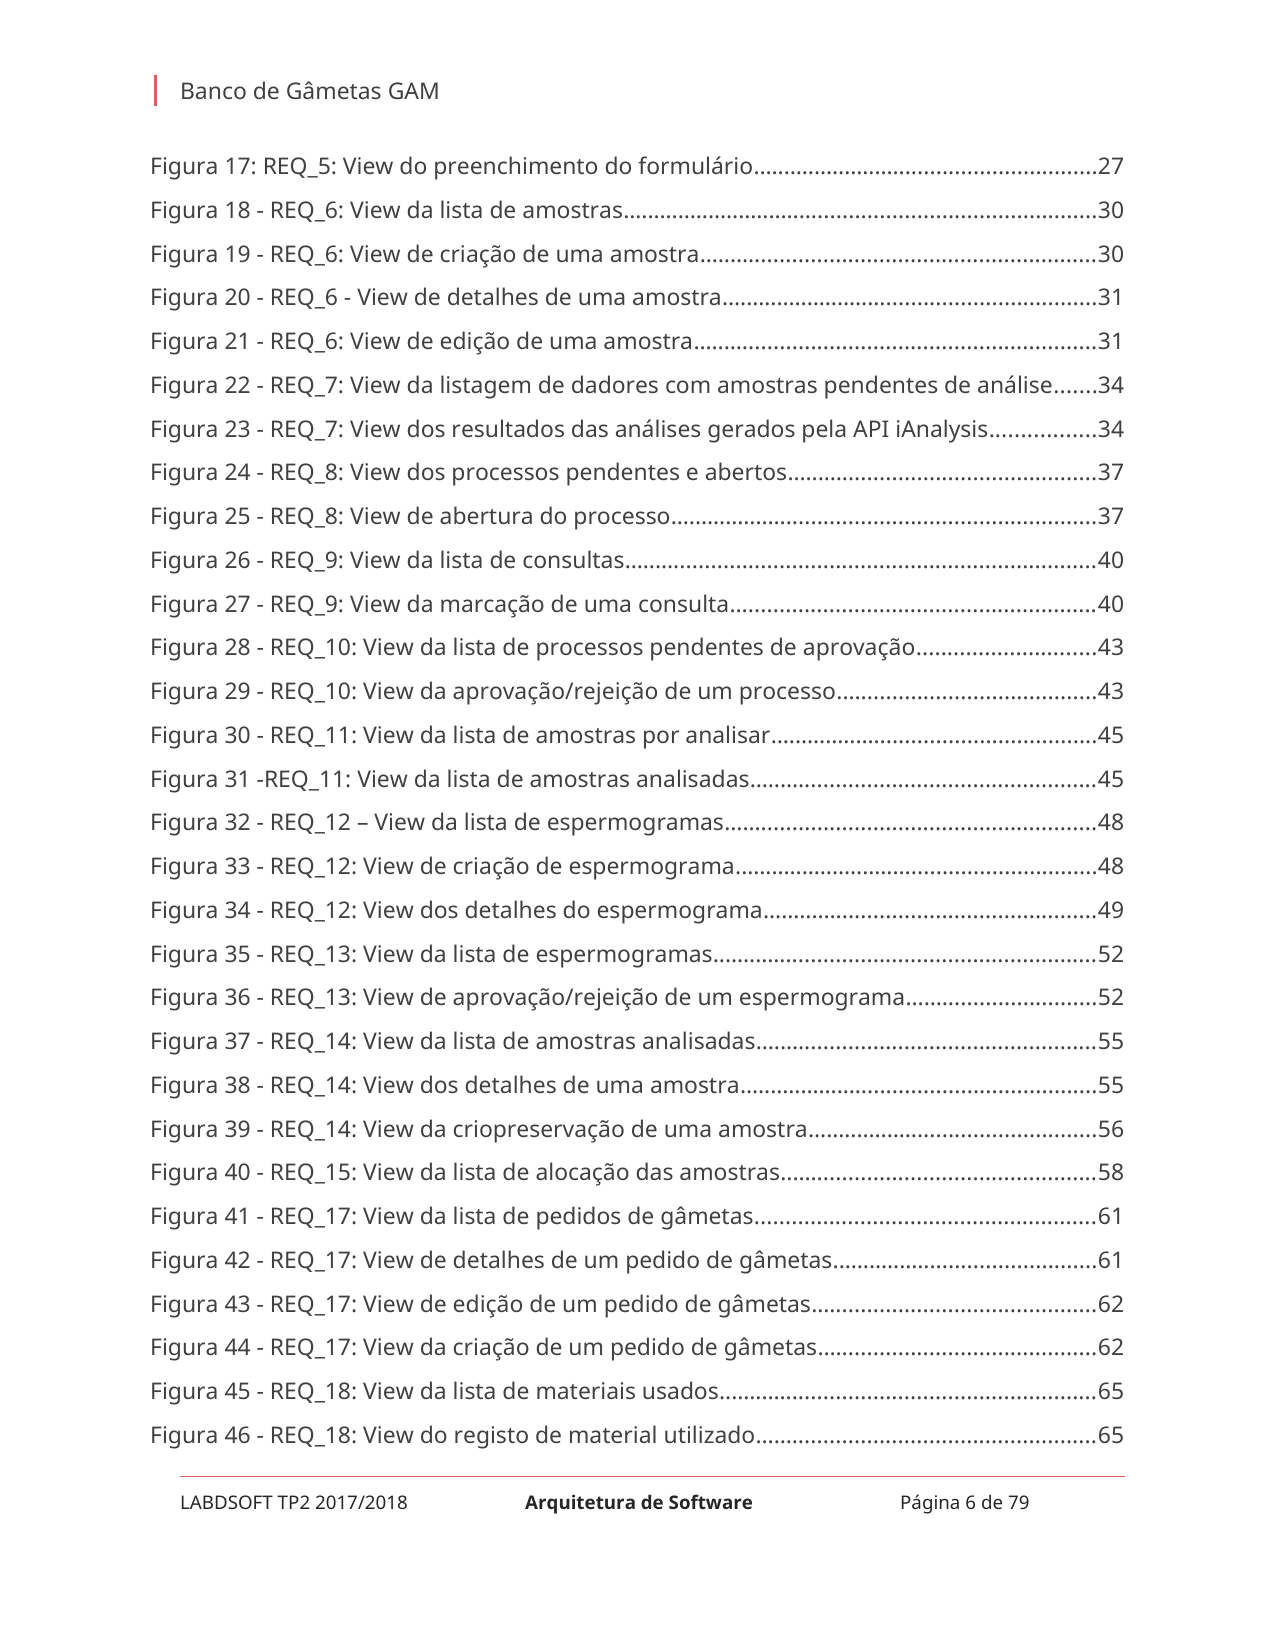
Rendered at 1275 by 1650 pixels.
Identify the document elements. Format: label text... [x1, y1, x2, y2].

text Figura 22 - REQ_7: View da listagem de dadores com amostras pendentes de análise 34 [150, 369, 1125, 400]
text Figura 37 - REQ_14: View da lista de amostras analisadas 55 [150, 1025, 1125, 1056]
text Figura 41 - REQ_17: View da lista de pedidos de gâmetas 61 [150, 1200, 1125, 1231]
text Figura 26 - REQ_9: View da lista de consultas 40 [150, 544, 1125, 575]
text Figura 29 - REQ_10: View da aprovação/rejeição de um processo 43 [150, 675, 1125, 706]
text Figura 36 - REQ_13: View de aprovação/rejeição de um espermograma 52 [150, 981, 1125, 1012]
text Figura 27 - REQ_9: View da marcação de uma consulta 40 [150, 587, 1125, 619]
text Figura 43 - REQ_17: View de edição de um pedido de gâmetas 62 [150, 1287, 1125, 1319]
text Figura 32 - REQ_12 – View da lista de espermogramas 48 [150, 806, 1125, 837]
text Figura 30 - REQ_11: View da lista de amostras por analisar 45 [150, 719, 1125, 750]
text Figura 38 - REQ_14: View dos detalhes de uma amostra 55 [150, 1069, 1125, 1100]
text Figura 33 - REQ_12: View de criação de espermograma 48 [150, 850, 1125, 881]
text Figura 28 - REQ_10: View da lista de processos pendentes de aprovação 43 [150, 631, 1125, 662]
text Figura 25 - REQ_8: View de abertura do processo 37 [150, 500, 1125, 531]
text Figura 39 - REQ_14: View da criopreservação de uma amostra 56 [150, 1112, 1125, 1144]
text Figura 44 - REQ_17: View da criação de um pedido de gâmetas 62 [150, 1331, 1125, 1362]
text Figura 19 - REQ_6: View de criação de uma amostra 30 [150, 237, 1125, 269]
text Figura 46 - REQ_18: View do registo de material utilizado 65 [150, 1419, 1125, 1450]
text Figura 17: REQ_5: View do preenchimento do formulário 27 [150, 150, 1125, 181]
text Figura 40 - REQ_15: View da lista de alocação das amostras 58 [150, 1156, 1125, 1187]
text Figura 34 - REQ_12: View dos detalhes do espermograma 49 [150, 894, 1125, 925]
text Figura 21 - REQ_6: View de edição de uma amostra 31 [150, 325, 1125, 356]
text Figura 24 - REQ_8: View dos processos pendentes e abertos 37 [150, 456, 1125, 487]
text Figura 45 - REQ_18: View da lista de materiais usados 65 [150, 1375, 1125, 1406]
text Figura 23 - REQ_7: View dos resultados das análises gerados pela API iAnalysis 34 [150, 412, 1125, 444]
text Figura 18 - REQ_6: View da lista de amostras 30 [150, 194, 1125, 225]
text Figura 42 - REQ_17: View de detalhes de um pedido de gâmetas 61 [150, 1244, 1125, 1275]
text Figura 35 - REQ_13: View da lista de espermogramas 52 [150, 937, 1125, 969]
text Figura 20 - REQ_6 - View de detalhes de uma amostra 31 [150, 281, 1125, 312]
text Figura 31 -REQ_11: View da lista de amostras analisadas 45 [150, 762, 1125, 794]
